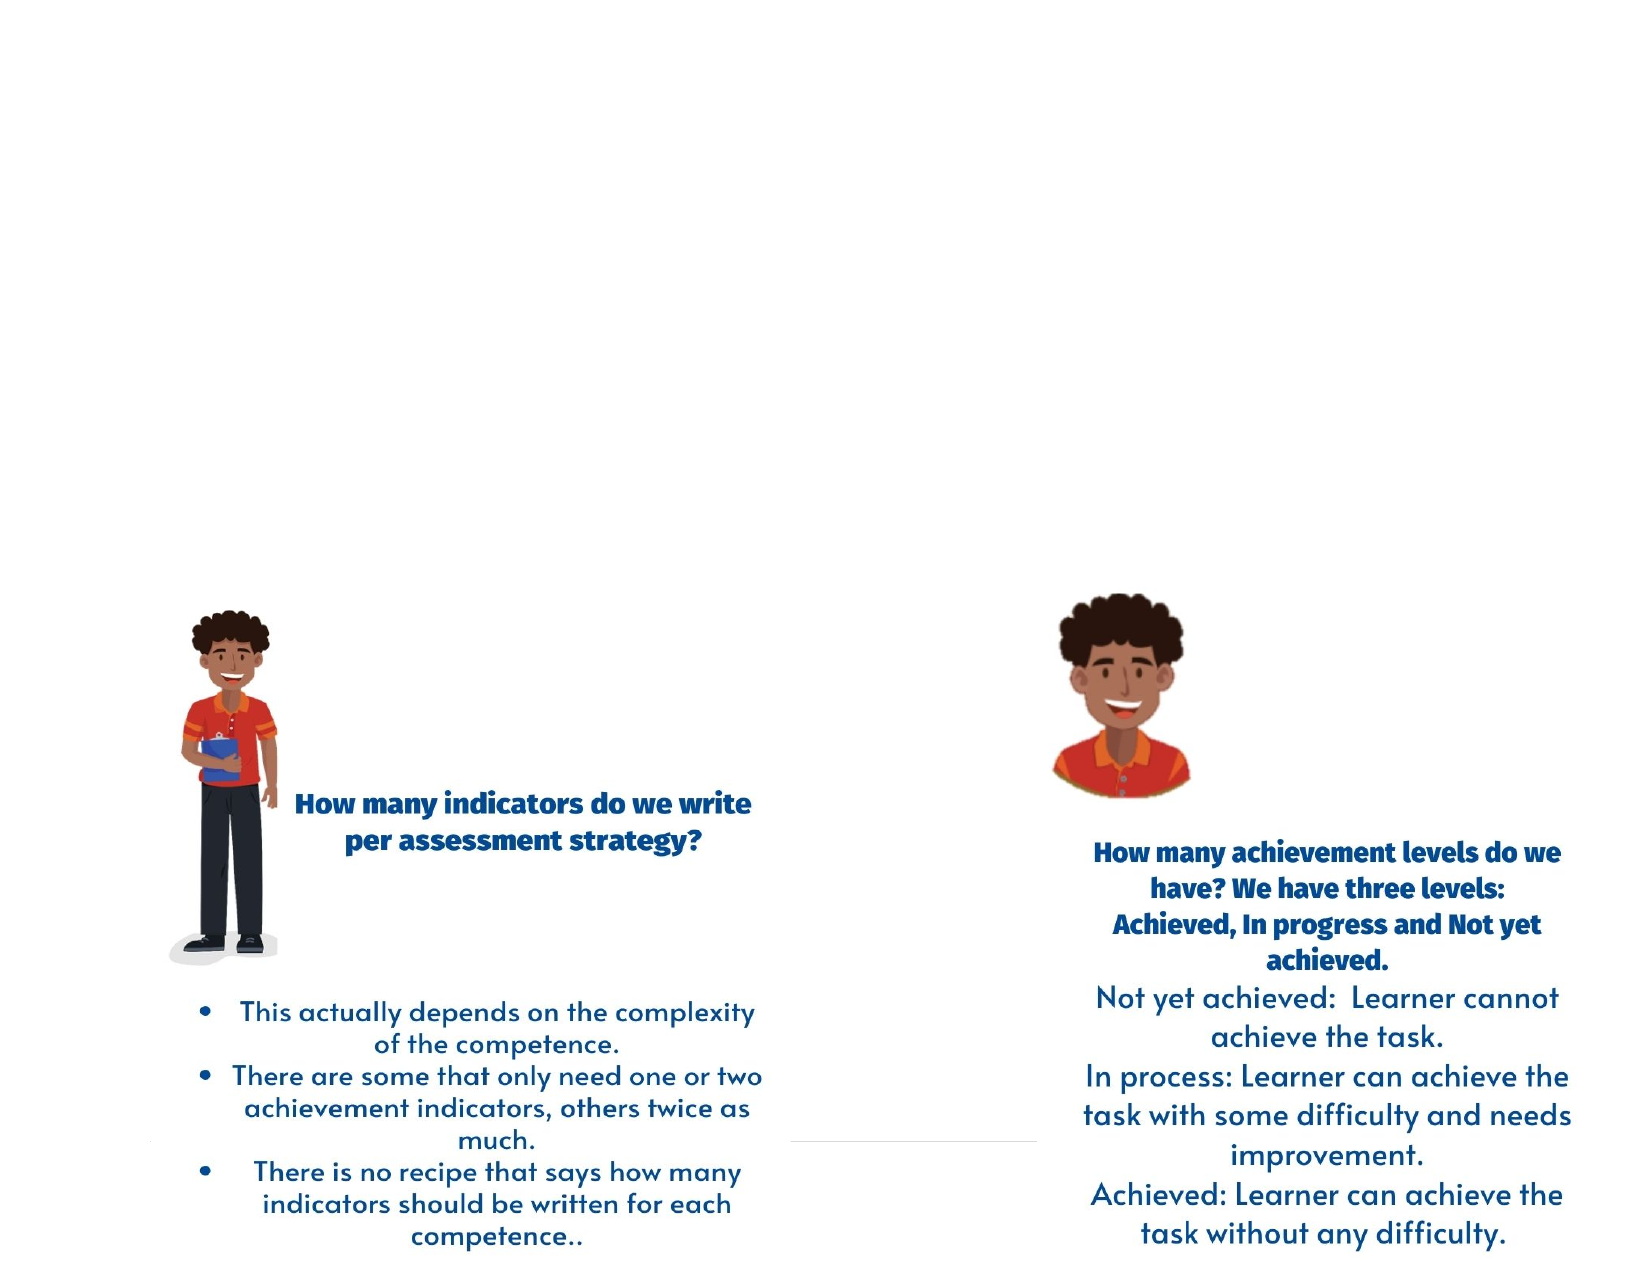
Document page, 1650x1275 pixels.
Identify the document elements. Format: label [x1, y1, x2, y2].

picture [1037, 566, 1614, 1275]
